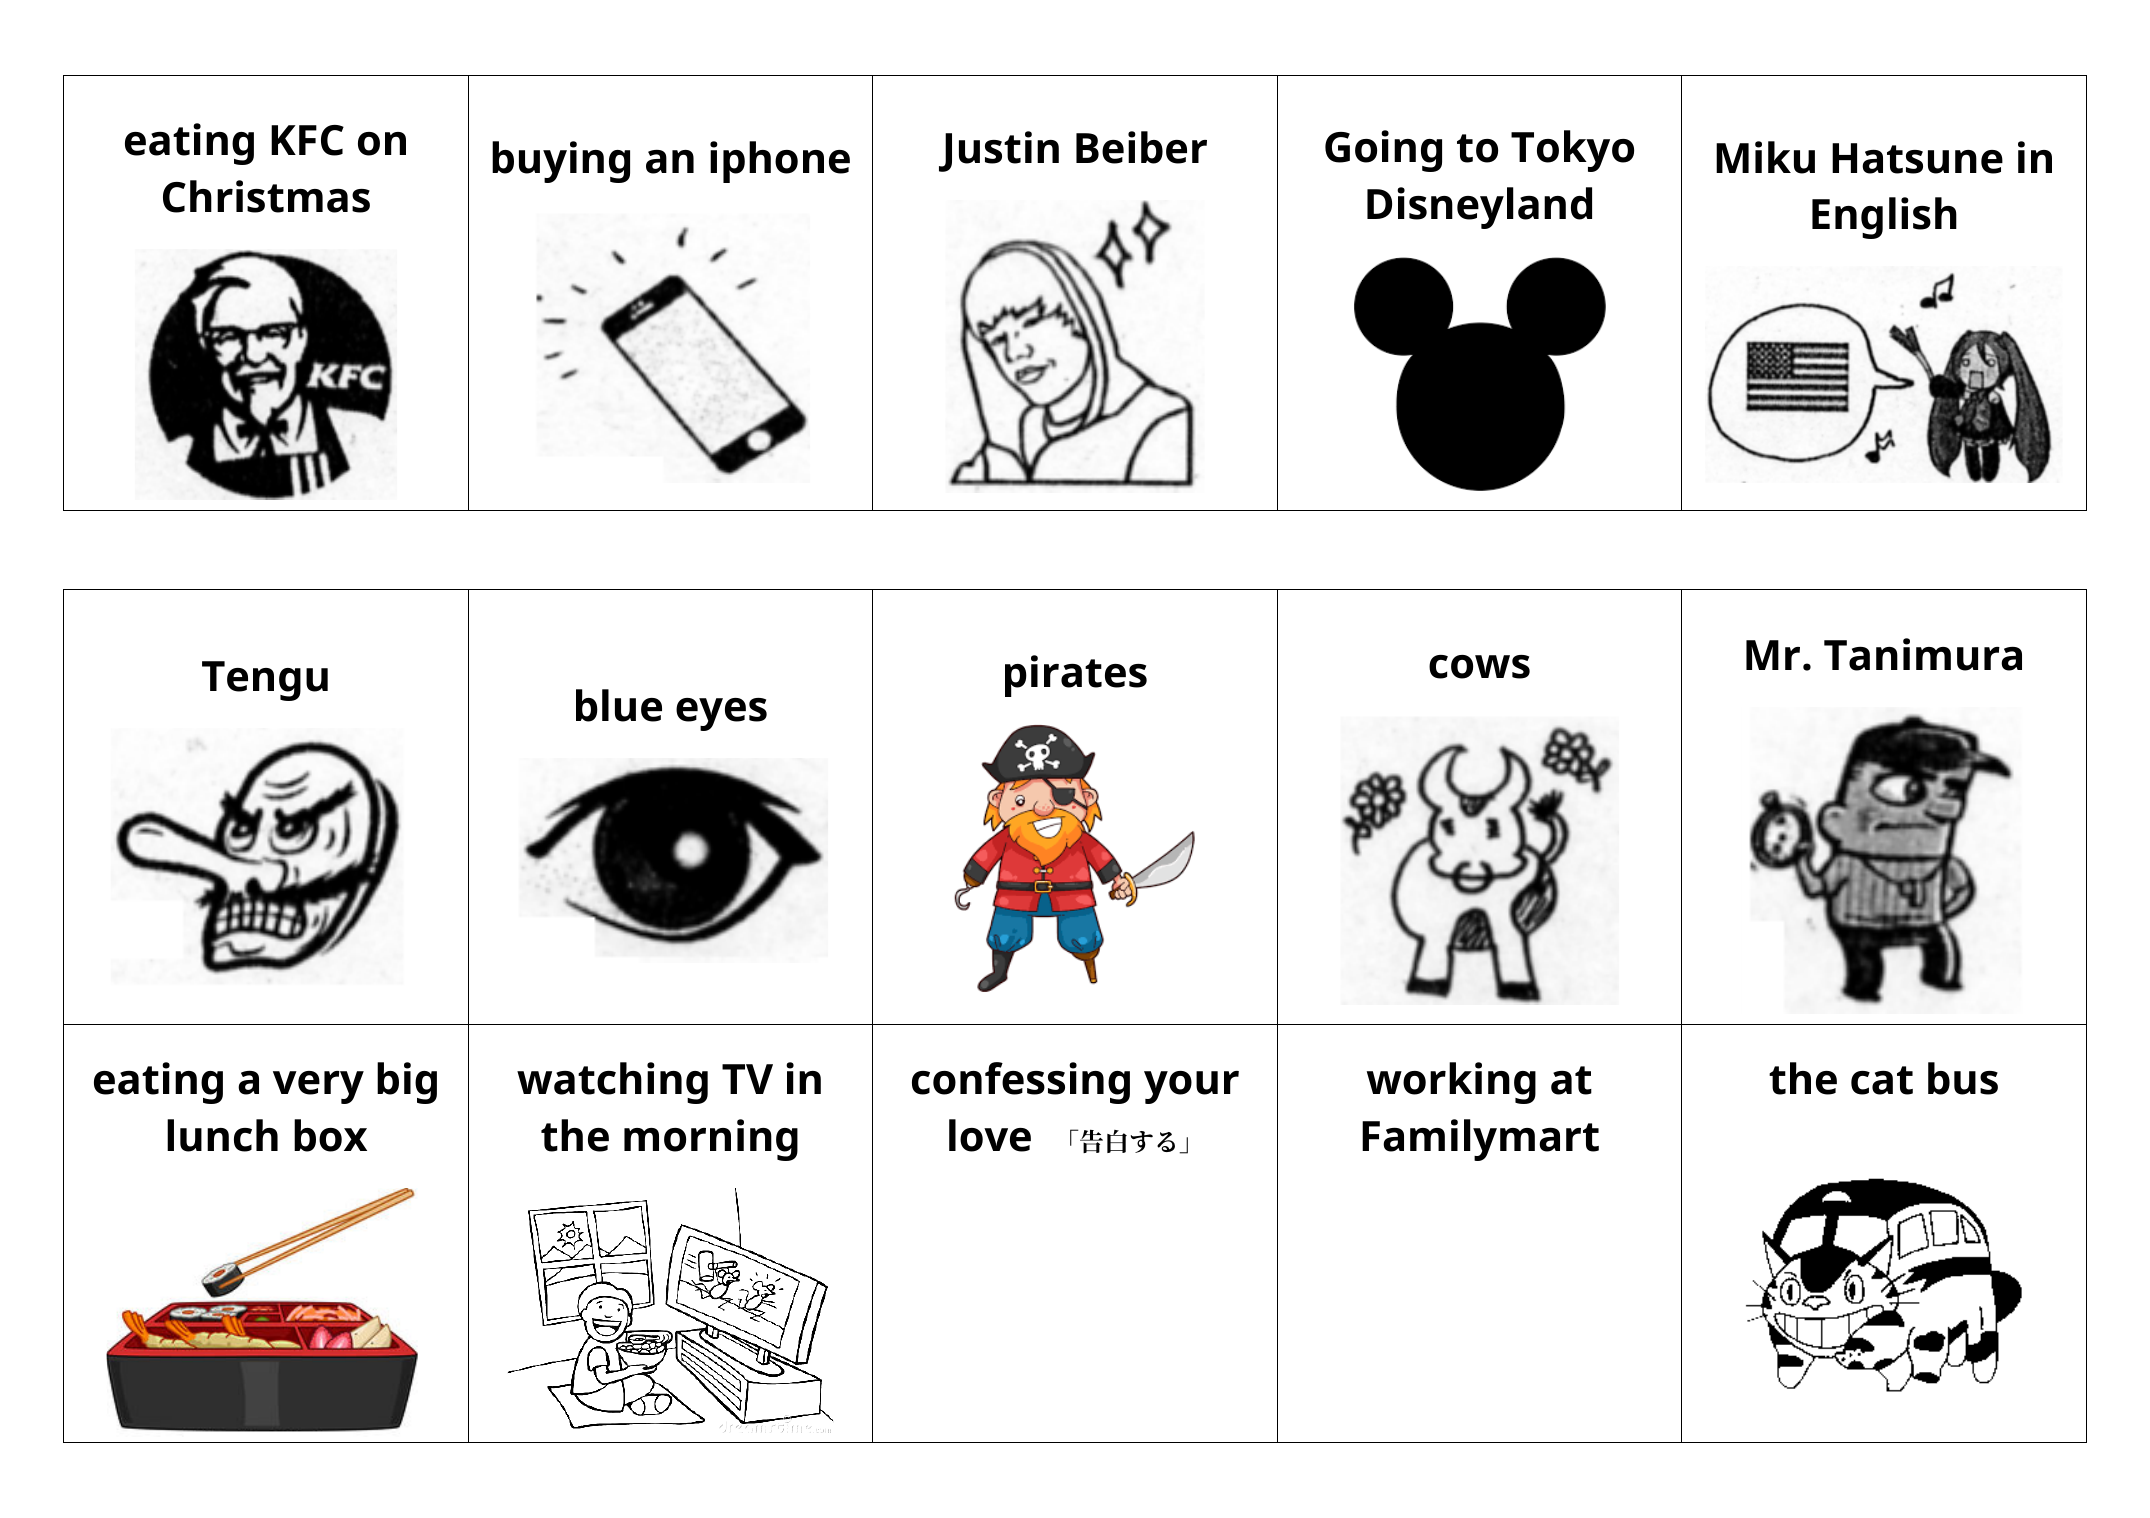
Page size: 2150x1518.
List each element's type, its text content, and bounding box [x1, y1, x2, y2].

picture [1705, 266, 2063, 483]
picture [950, 724, 1200, 997]
picture [134, 249, 398, 500]
table_cell Going to Tokyo Disneyland [1278, 76, 1681, 510]
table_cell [1278, 1025, 1681, 1442]
picture [945, 200, 1205, 493]
table_cell eating KFC on Christmas [64, 76, 468, 510]
table_header blue eyes [469, 590, 872, 1024]
table_cell buying an iphone [469, 76, 872, 510]
table_header Tengu [64, 590, 468, 1024]
table_header pirates [873, 590, 1277, 1024]
picture [1740, 707, 2028, 1014]
table_cell Justin Beiber [873, 76, 1277, 510]
table_header Mr. Tanimura [1682, 590, 2086, 1024]
picture [1352, 256, 1606, 493]
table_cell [469, 1025, 872, 1442]
picture [530, 210, 811, 483]
table_header cows [1278, 590, 1681, 1024]
picture [1339, 715, 1620, 1005]
picture [512, 758, 829, 963]
table_cell Miku Hatsune in English [1682, 76, 2086, 510]
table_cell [873, 1025, 1277, 1442]
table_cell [64, 1025, 468, 1442]
picture [106, 1188, 426, 1437]
table_cell the cat bus [1682, 1025, 2086, 1442]
picture [110, 728, 422, 993]
